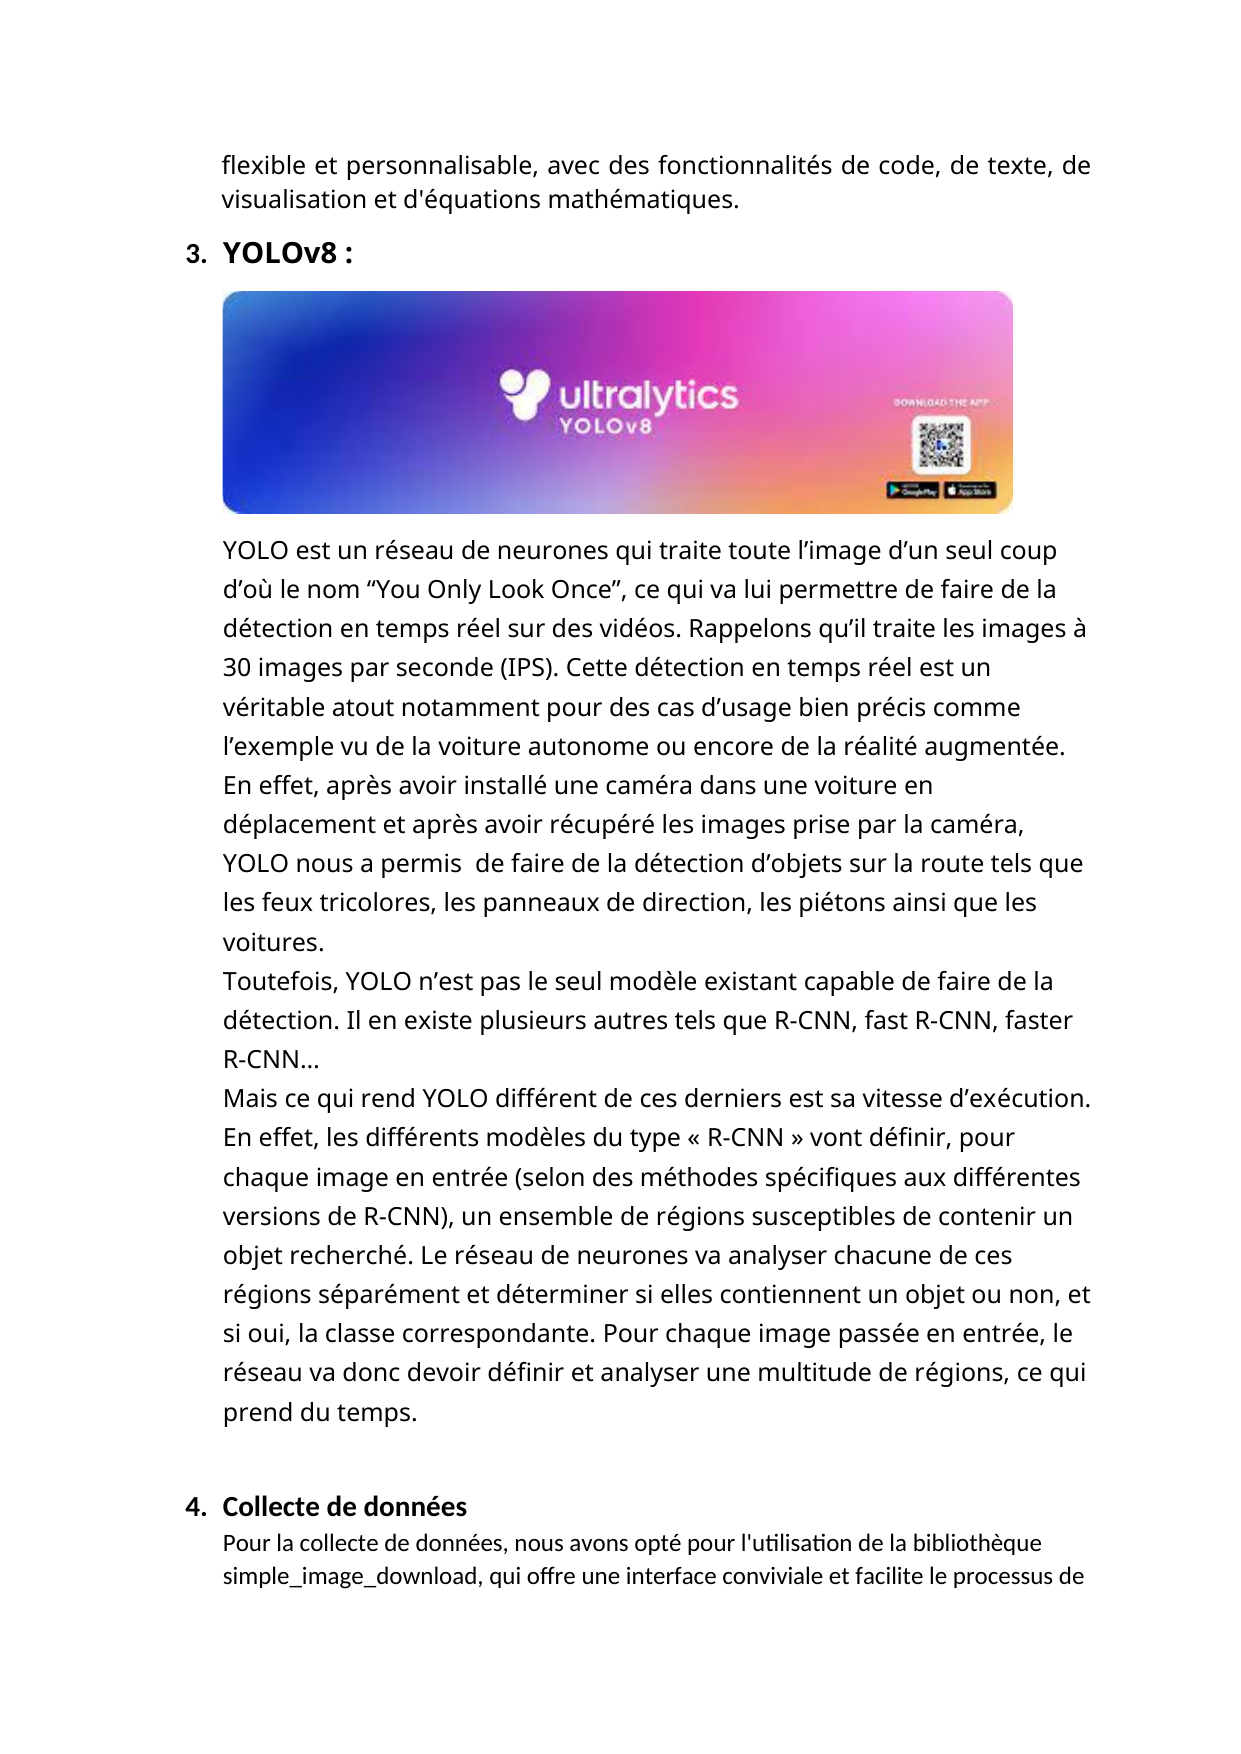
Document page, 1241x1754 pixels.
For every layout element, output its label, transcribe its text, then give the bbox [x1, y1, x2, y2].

text YOLO est un réseau de neurones qui traite toute l’image d’un seul coup d’où le nom “You Only Look Once”, ce qui va lui permettre de faire de la détection en temps réel sur des vidéos. Rappelons qu’il traite les images à 30 images par seconde (IPS). Cette détection en temps réel est un véritable atout notamment pour des cas d’usage bien précis comme l’exemple vu de la voiture autonome ou encore de la réalité augmentée. [223, 533, 1093, 762]
text En effet, après avoir installé une caméra dans une voiture en déplacement et après avoir récupéré les images prise par la caméra, YOLO nous a permis de faire de la détection d’objets sur la route tels que les feux tricolores, les panneaux de direction, les piétons ainsi que les voitures. [223, 768, 1093, 958]
text Mais ce qui rend YOLO différent de ces derniers est sa vitesse d’exécution. En effet, les différents modèles du type « R-CNN » vont définir, pour chaque image en entrée (selon des méthodes spécifiques aux différentes versions de R-CNN), un ensemble de régions susceptibles de contenir un objet recherché. Le réseau de neurones va analyser chacune de ces régions séparément et déterminer si elles contiennent un objet ou non, et si oui, la classe correspondante. Pour chaque image passée en entrée, le réseau va donc devoir définir et analyser une multitude de régions, ce qui prend du temps. [223, 1081, 1093, 1428]
list YOLOv8 : [185, 232, 1093, 272]
text Toutefois, YOLO n’est pas le seul modèle existant capable de faire de la détection. Il en existe plusieurs autres tels que R-CNN, fast R-CNN, faster R-CNN… [223, 963, 1093, 1076]
list Collecte de données [185, 1488, 1093, 1524]
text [221, 148, 1093, 216]
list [223, 1527, 1093, 1590]
picture [222, 291, 1013, 514]
